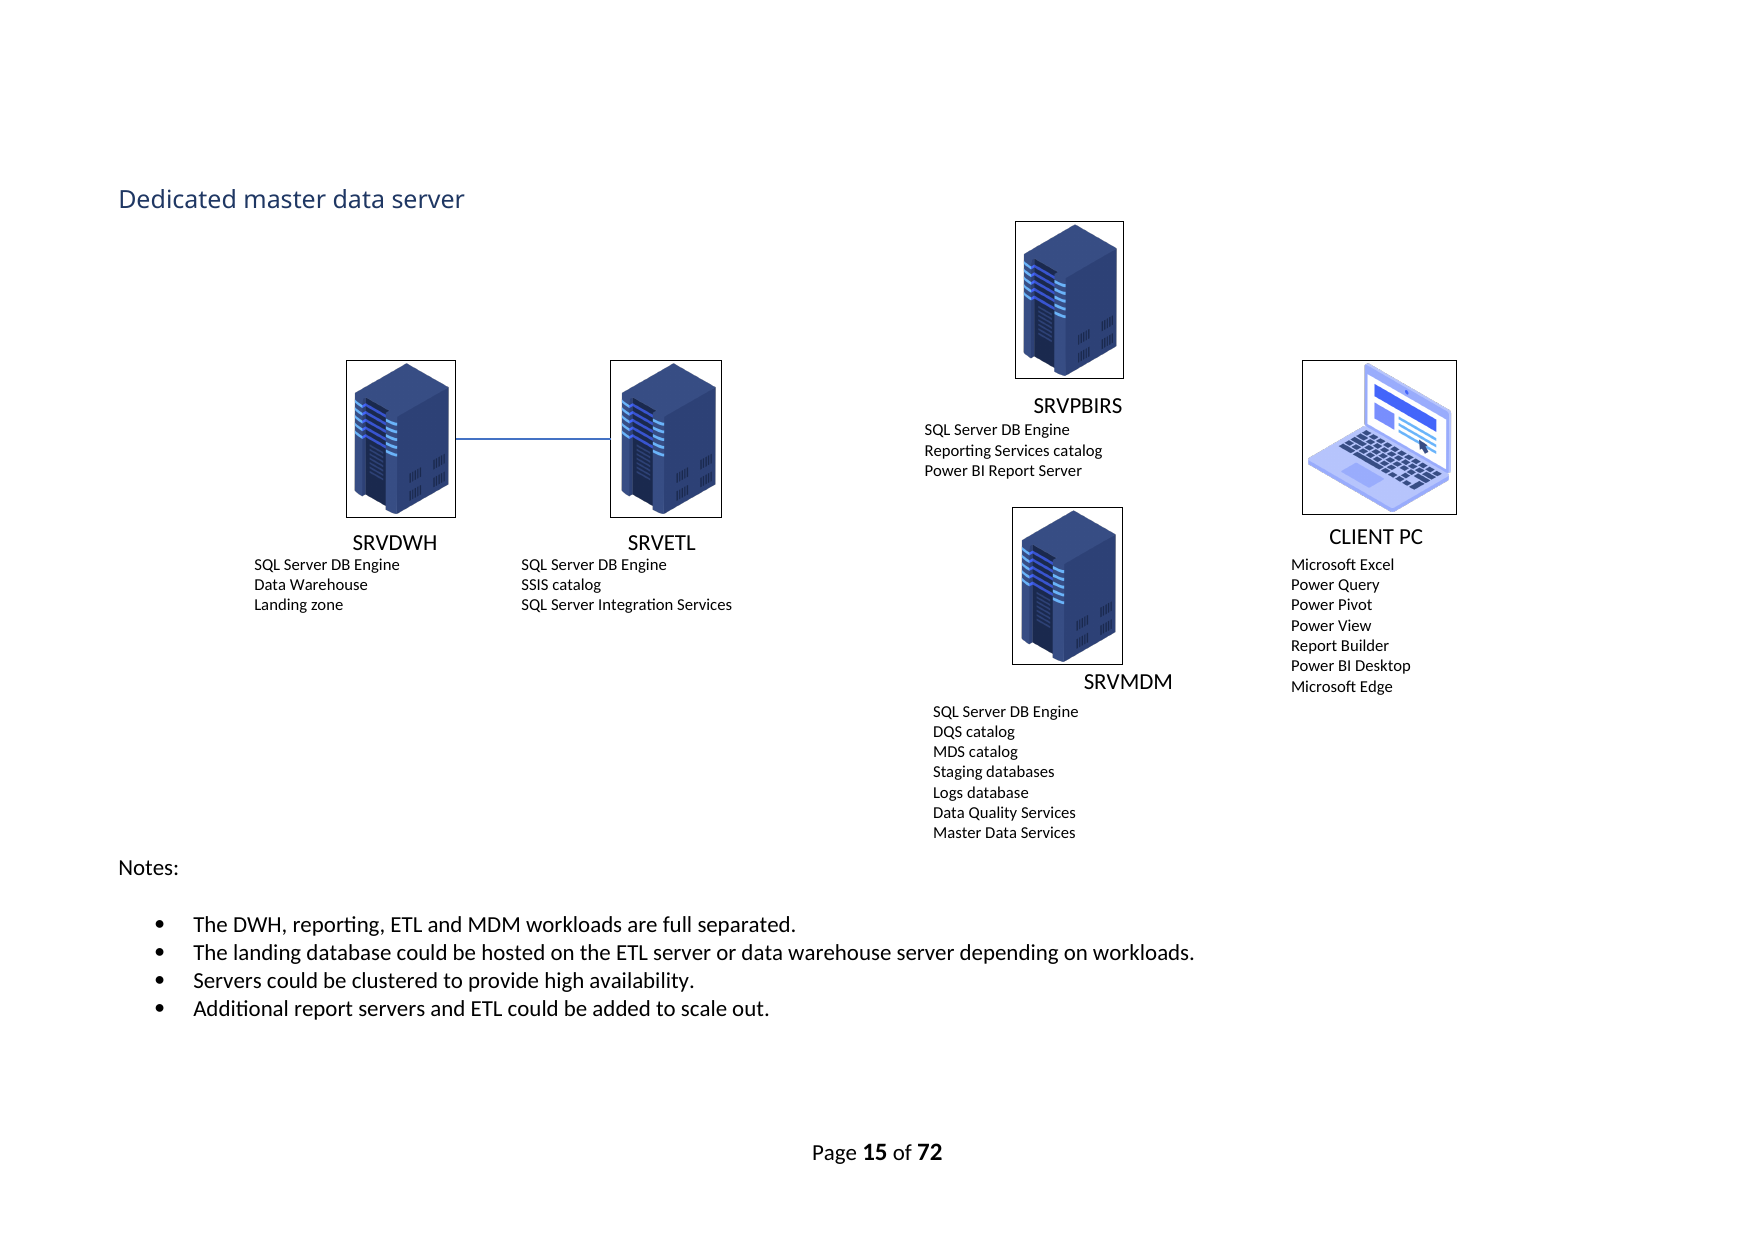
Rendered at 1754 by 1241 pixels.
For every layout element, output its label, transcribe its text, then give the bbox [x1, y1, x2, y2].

list The DWH, reporting, ETL and MDM workloads are full separated. [156, 910, 1636, 938]
list Additional report servers and ETL could be added to scale out. [156, 994, 1636, 1022]
subtitle Dedicated master data server [118, 181, 1636, 215]
list Servers could be clustered to provide high availability. [156, 966, 1636, 994]
text Notes: [118, 853, 1636, 881]
picture [611, 361, 721, 517]
list The landing database could be hosted on the ETL server or data warehouse server depending on workloads. [156, 938, 1636, 966]
picture [1016, 222, 1123, 378]
picture [1303, 361, 1456, 514]
picture [1013, 508, 1122, 664]
picture [347, 361, 455, 517]
